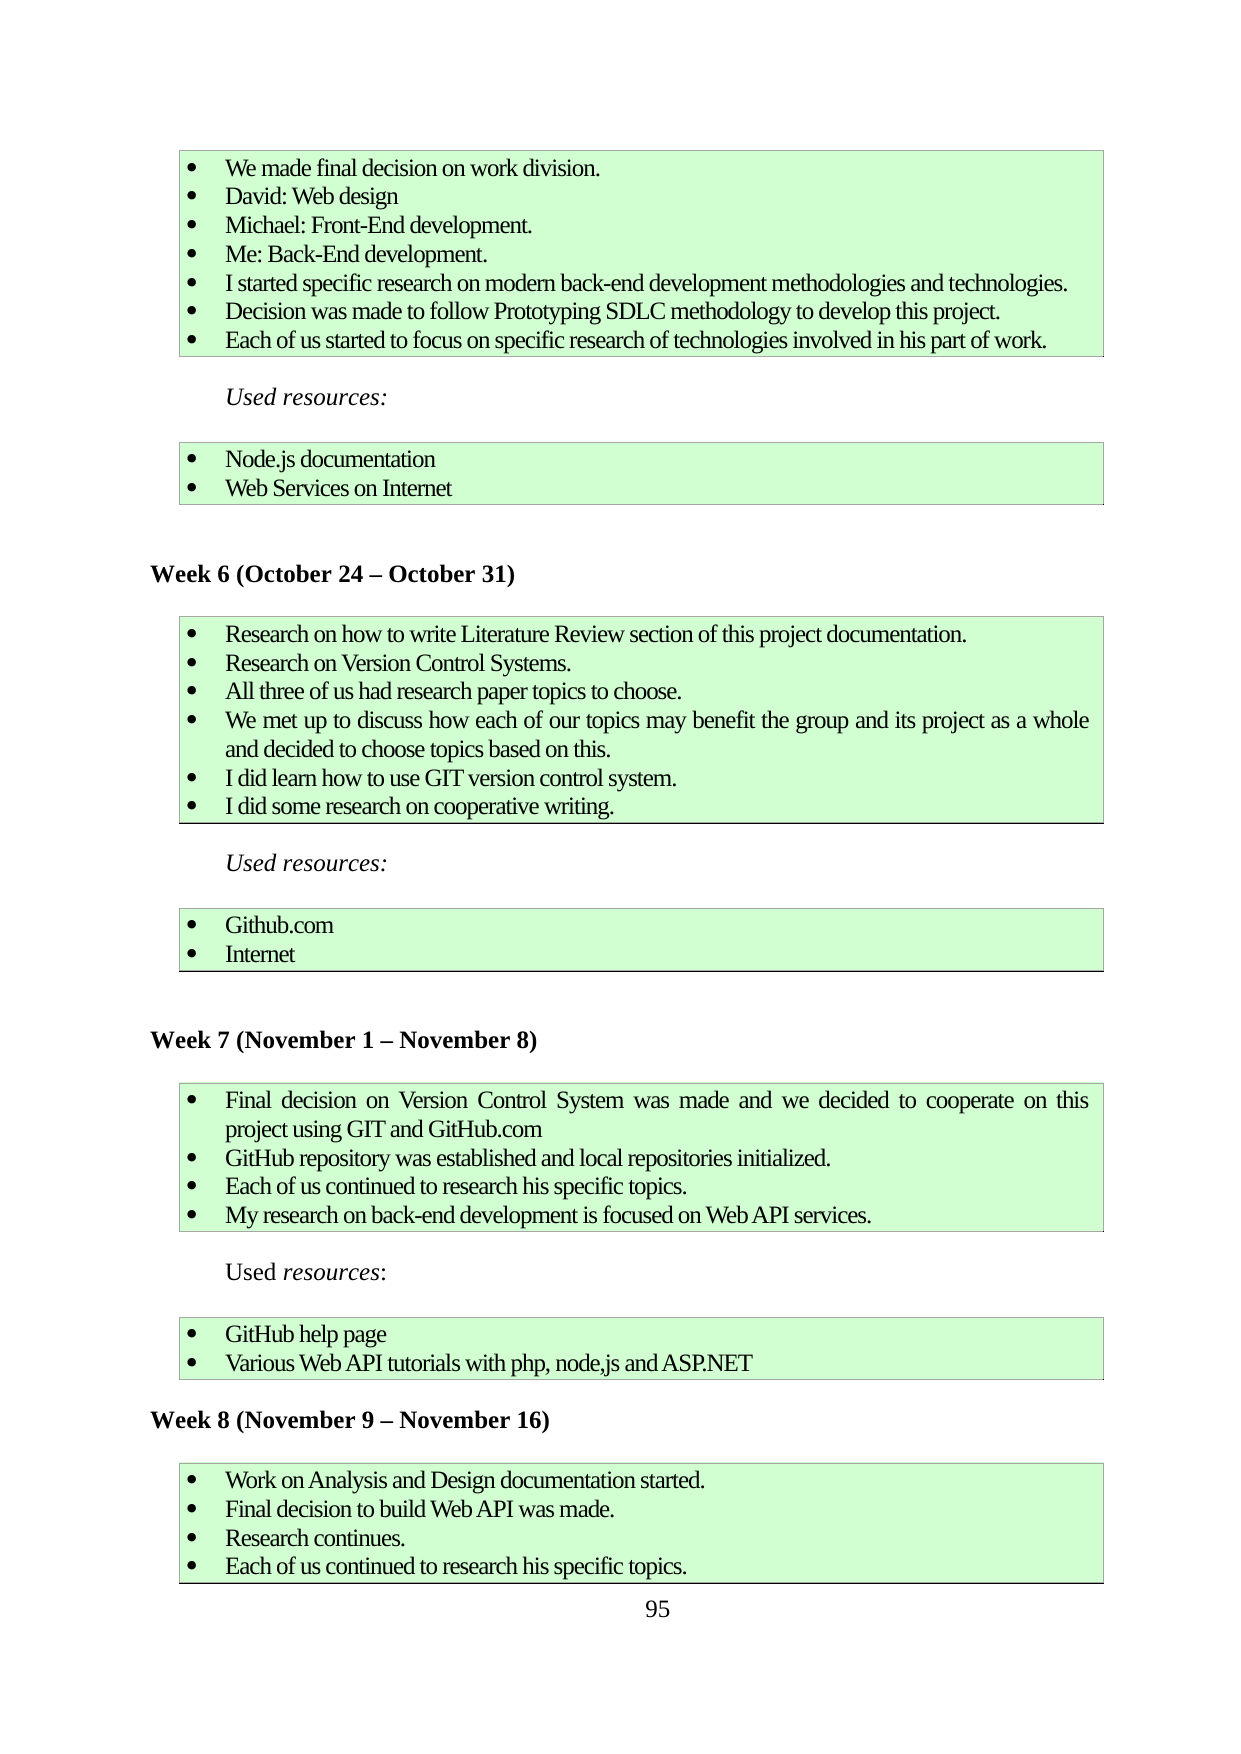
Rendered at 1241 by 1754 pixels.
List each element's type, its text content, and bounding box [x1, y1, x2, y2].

subtitle Week 7 (November 1 – November 8) [150, 1025, 1090, 1054]
title Michael: Front-End development. [180, 207, 1103, 236]
text Used resources: [150, 1257, 1090, 1286]
text Used resources: [150, 848, 1090, 877]
title GitHub help page [180, 1318, 1103, 1346]
title Final decision to build Web API was made. [180, 1491, 1103, 1520]
title Final decision on Version Control System was made and we decided to cooperate on this project using GIT and GitHub.com [180, 1084, 1103, 1140]
title Node.js documentation [180, 443, 1103, 471]
title Each of us continued to research his specific topics. [180, 1549, 1103, 1582]
title My research on back-end development is focused on Web API services. [180, 1197, 1103, 1231]
title Web Services on Internet [180, 471, 1103, 504]
subtitle Week 6 (October 24 – October 31) [150, 559, 1090, 587]
text Used resources: [150, 382, 1090, 411]
title I started specific research on modern back-end development methodologies and technologies. [180, 265, 1103, 294]
title GitHub repository was established and local repositories initialized. [180, 1140, 1103, 1169]
title Research on how to write Literature Review section of this project documentation. [180, 617, 1103, 645]
title Github.com [180, 909, 1103, 937]
title Research on Version Control Systems. [180, 645, 1103, 674]
title Each of us started to focus on specific research of technologies involved in his part of work. [180, 322, 1103, 356]
title Research continues. [180, 1520, 1103, 1549]
title We made final decision on work division. [180, 151, 1103, 179]
title We met up to discuss how each of our topics may benefit the group and its project as a whole and decided to choose topics based on this. [180, 702, 1103, 760]
title I did some research on cooperative writing. [180, 789, 1103, 822]
title Various Web API tutorials with php, node,js and ASP.NET [180, 1346, 1103, 1379]
title Each of us continued to research his specific topics. [180, 1169, 1103, 1197]
title Work on Analysis and Design documentation started. [180, 1464, 1103, 1491]
title Me: Back-End development. [180, 236, 1103, 265]
title David: Web design [180, 179, 1103, 207]
title Decision was made to follow Prototyping SDLC methodology to develop this project. [180, 294, 1103, 322]
title All three of us had research paper topics to choose. [180, 674, 1103, 702]
title I did learn how to use GIT version control system. [180, 760, 1103, 789]
subtitle Week 8 (November 9 – November 16) [150, 1405, 1090, 1434]
title Internet [180, 937, 1103, 970]
